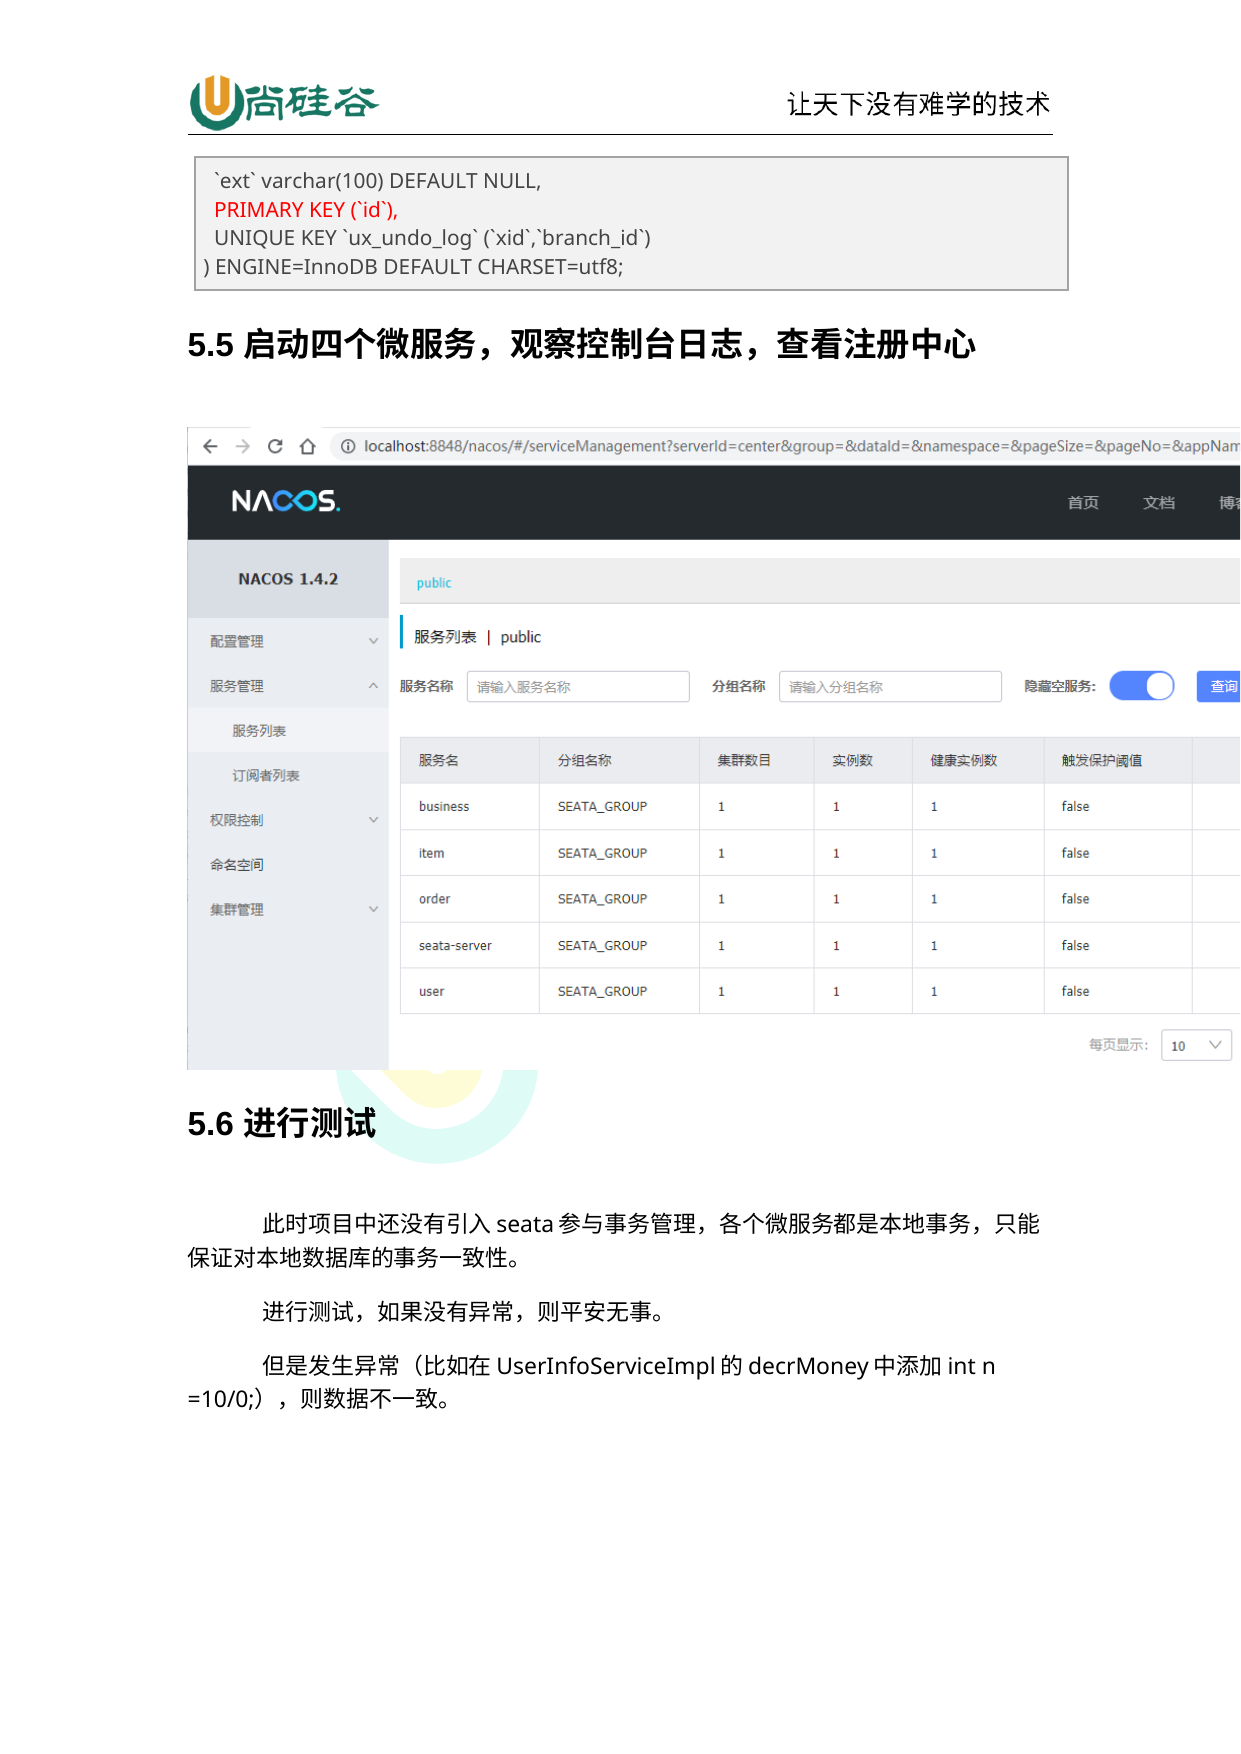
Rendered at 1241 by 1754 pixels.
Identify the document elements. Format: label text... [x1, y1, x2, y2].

text 进行测试，如果没有异常，则平安无事。 [187, 1294, 1053, 1327]
subtitle 5.6 进行测试 [187, 1096, 1053, 1144]
picture [187, 73, 1053, 132]
picture [187, 427, 1241, 1070]
text 但是发生异常（比如在UserInfoServiceImpl的decrMoney中添加 int n =10/0;），则数据不一致。 [187, 1348, 1053, 1414]
text 此时项目中还没有引入seata参与事务管理，各个微服务都是本地事务，只能保证对本地数据库的事务一致性。 [187, 1206, 1053, 1273]
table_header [196, 158, 1067, 289]
subtitle 5.5 启动四个微服务，观察控制台日志，查看注册中心 [187, 318, 1053, 366]
